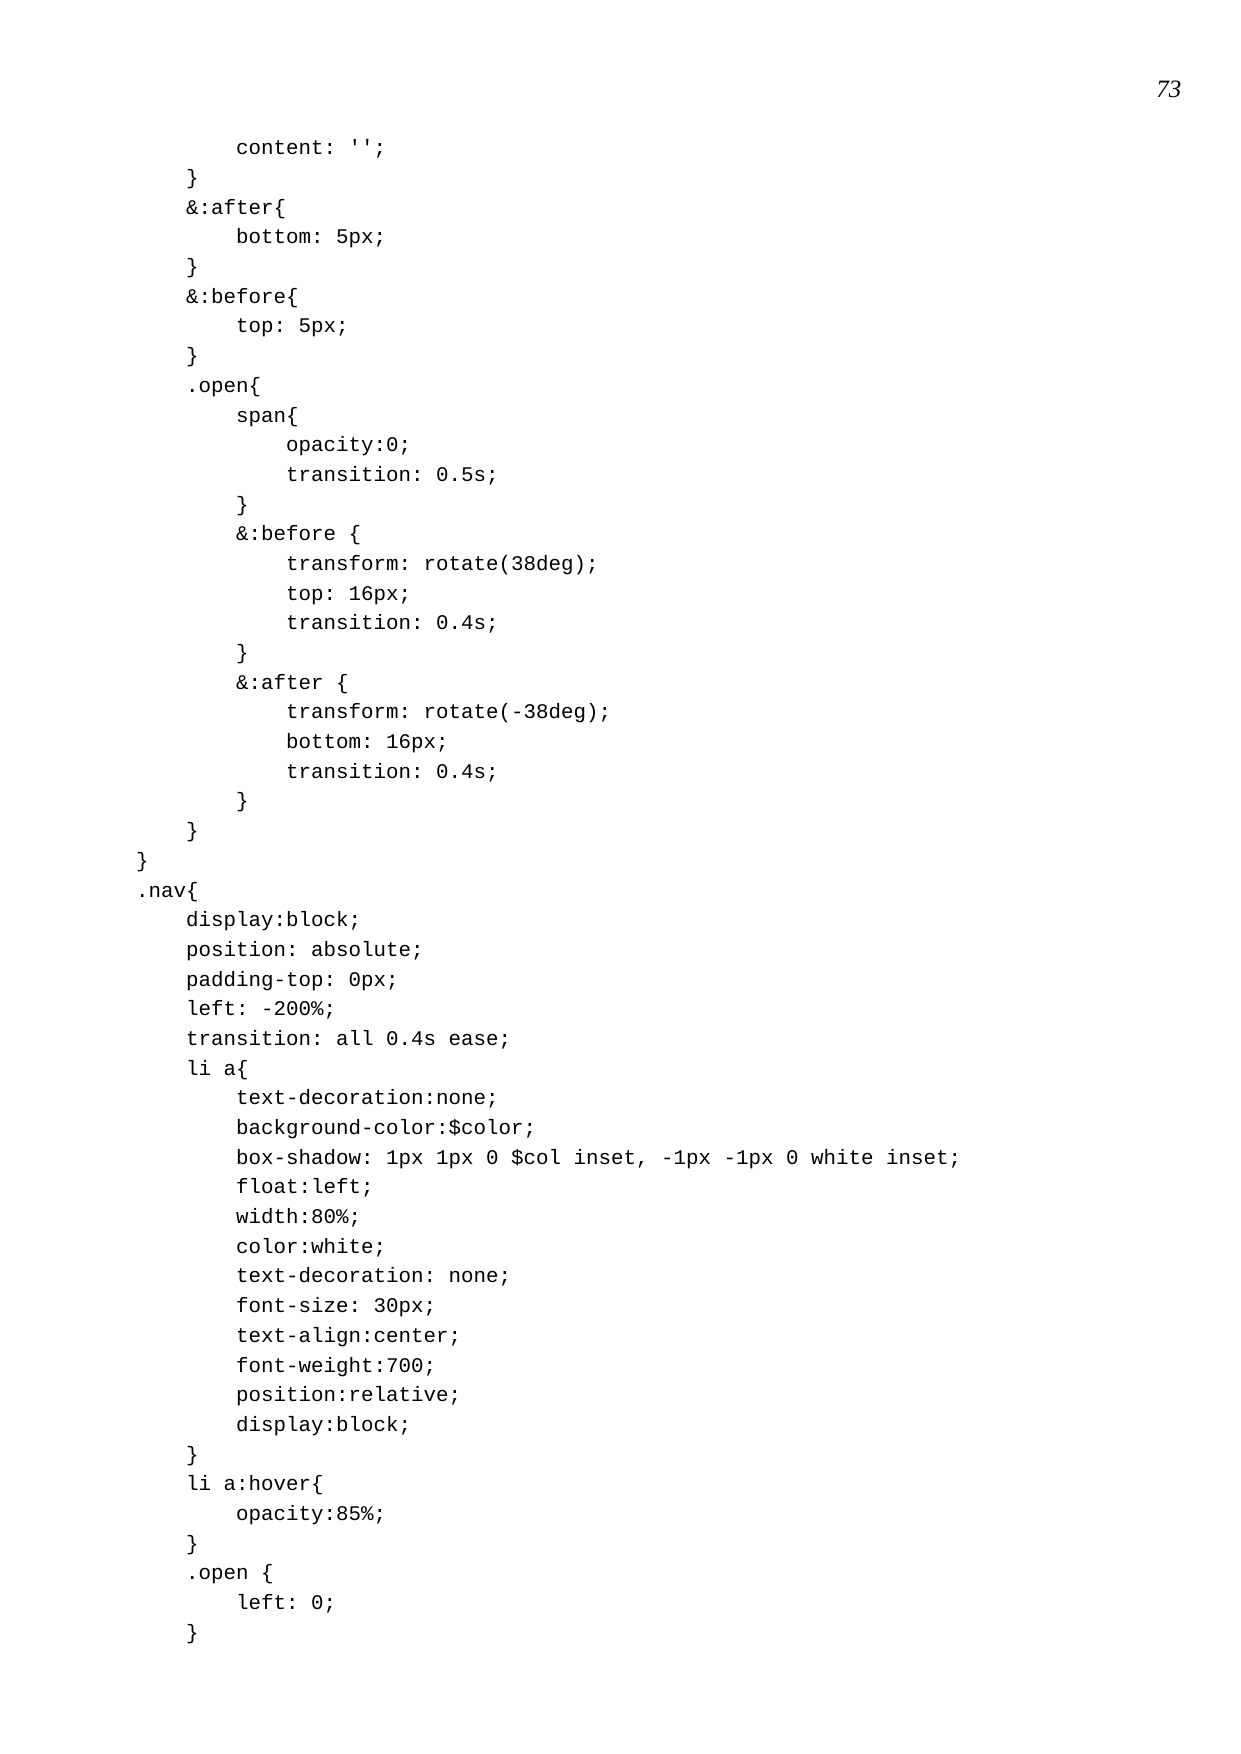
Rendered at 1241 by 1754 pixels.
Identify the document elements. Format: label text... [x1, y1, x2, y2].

text } [136, 784, 1181, 814]
text background-color:$color; [136, 1111, 1181, 1141]
text top: 5px; [136, 309, 1181, 339]
text transform: rotate(38deg); [136, 547, 1181, 577]
text text-decoration:none; [136, 1081, 1181, 1111]
text &:before { [136, 517, 1181, 547]
text } [136, 161, 1181, 191]
text padding-top: 0px; [136, 963, 1181, 992]
text opacity:0; [136, 428, 1181, 458]
text } [136, 636, 1181, 666]
text .nav{ [136, 873, 1181, 903]
text display:block; [136, 1408, 1181, 1438]
text &:after{ [136, 191, 1181, 220]
text transition: 0.4s; [136, 606, 1181, 636]
text } [136, 250, 1181, 280]
text position:relative; [136, 1378, 1181, 1408]
text font-size: 30px; [136, 1289, 1181, 1319]
text } [136, 844, 1181, 873]
text top: 16px; [136, 577, 1181, 606]
text text-decoration: none; [136, 1259, 1181, 1289]
text width:80%; [136, 1200, 1181, 1230]
text float:left; [136, 1170, 1181, 1200]
text } [136, 814, 1181, 844]
text position: absolute; [136, 933, 1181, 963]
text opacity:85%; [136, 1497, 1181, 1527]
text } [136, 1616, 1181, 1645]
text } [136, 1527, 1181, 1556]
text font-weight:700; [136, 1348, 1181, 1378]
text } [136, 488, 1181, 517]
text transition: 0.5s; [136, 458, 1181, 488]
text bottom: 16px; [136, 725, 1181, 755]
text bottom: 5px; [136, 220, 1181, 250]
text li a:hover{ [136, 1467, 1181, 1497]
text left: -200%; [136, 992, 1181, 1022]
text } [136, 339, 1181, 369]
text li a{ [136, 1052, 1181, 1081]
text .open { [136, 1556, 1181, 1586]
text content: ''; [136, 131, 1181, 161]
text box-shadow: 1px 1px 0 $col inset, -1px -1px 0 white inset; [136, 1141, 1181, 1170]
text } [136, 1438, 1181, 1467]
text text-align:center; [136, 1319, 1181, 1348]
text &:after { [136, 666, 1181, 695]
text span{ [136, 398, 1181, 428]
text .open{ [136, 369, 1181, 398]
text &:before{ [136, 280, 1181, 309]
text transform: rotate(-38deg); [136, 695, 1181, 725]
text transition: 0.4s; [136, 755, 1181, 784]
text color:white; [136, 1230, 1181, 1259]
text display:block; [136, 903, 1181, 933]
text transition: all 0.4s ease; [136, 1022, 1181, 1052]
text left: 0; [136, 1586, 1181, 1616]
